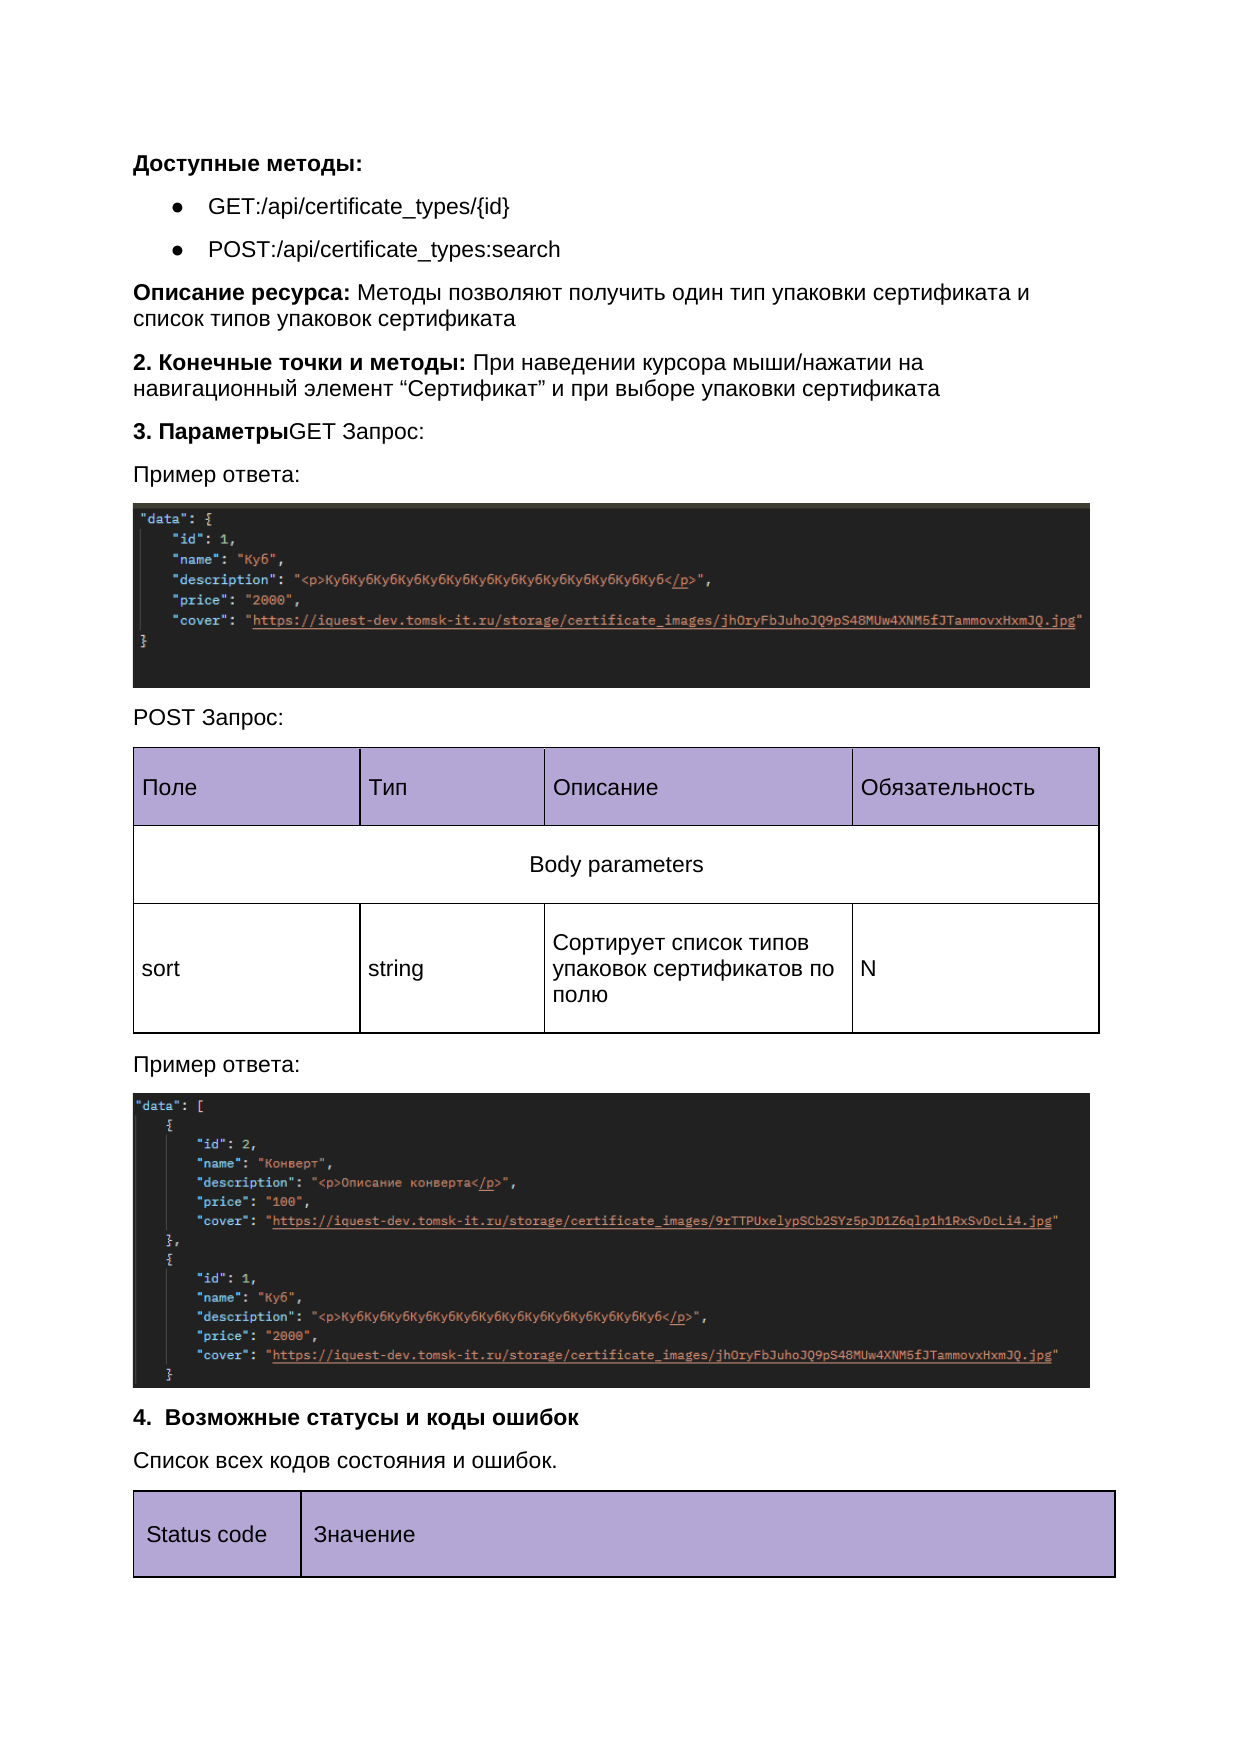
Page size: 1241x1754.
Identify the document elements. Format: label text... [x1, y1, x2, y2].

list GET:/api/certificate_types/{id} [170, 193, 1090, 219]
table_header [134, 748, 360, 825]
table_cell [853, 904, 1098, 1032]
text Пример ответа: [133, 461, 1090, 487]
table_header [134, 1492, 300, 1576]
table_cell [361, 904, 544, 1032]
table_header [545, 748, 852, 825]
text 2. Конечные точки и методы: При наведении курсора мыши/нажатии на навигационный элемент “Сертификат” и при выборе упаковки сертификата [133, 348, 1090, 401]
text 3. ПараметрыGET Запрос: [133, 418, 1090, 444]
list POST:/api/certificate_types:search [170, 236, 1090, 262]
text Список всех кодов состояния и ошибок. [133, 1447, 1090, 1473]
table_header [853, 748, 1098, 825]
picture [132, 1093, 1090, 1388]
picture [132, 503, 1090, 688]
text Пример ответа: [133, 1051, 1090, 1077]
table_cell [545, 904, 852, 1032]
text Описание ресурса: Методы позволяют получить один тип упаковки сертификата и список типов упаковок сертификата [133, 279, 1090, 332]
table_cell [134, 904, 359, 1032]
text 4. Возможные статусы и коды ошибок [133, 1404, 1090, 1430]
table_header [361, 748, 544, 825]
text POST Запрос: [133, 704, 1090, 730]
subtitle Доступные методы: [133, 150, 1090, 176]
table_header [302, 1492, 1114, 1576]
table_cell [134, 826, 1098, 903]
